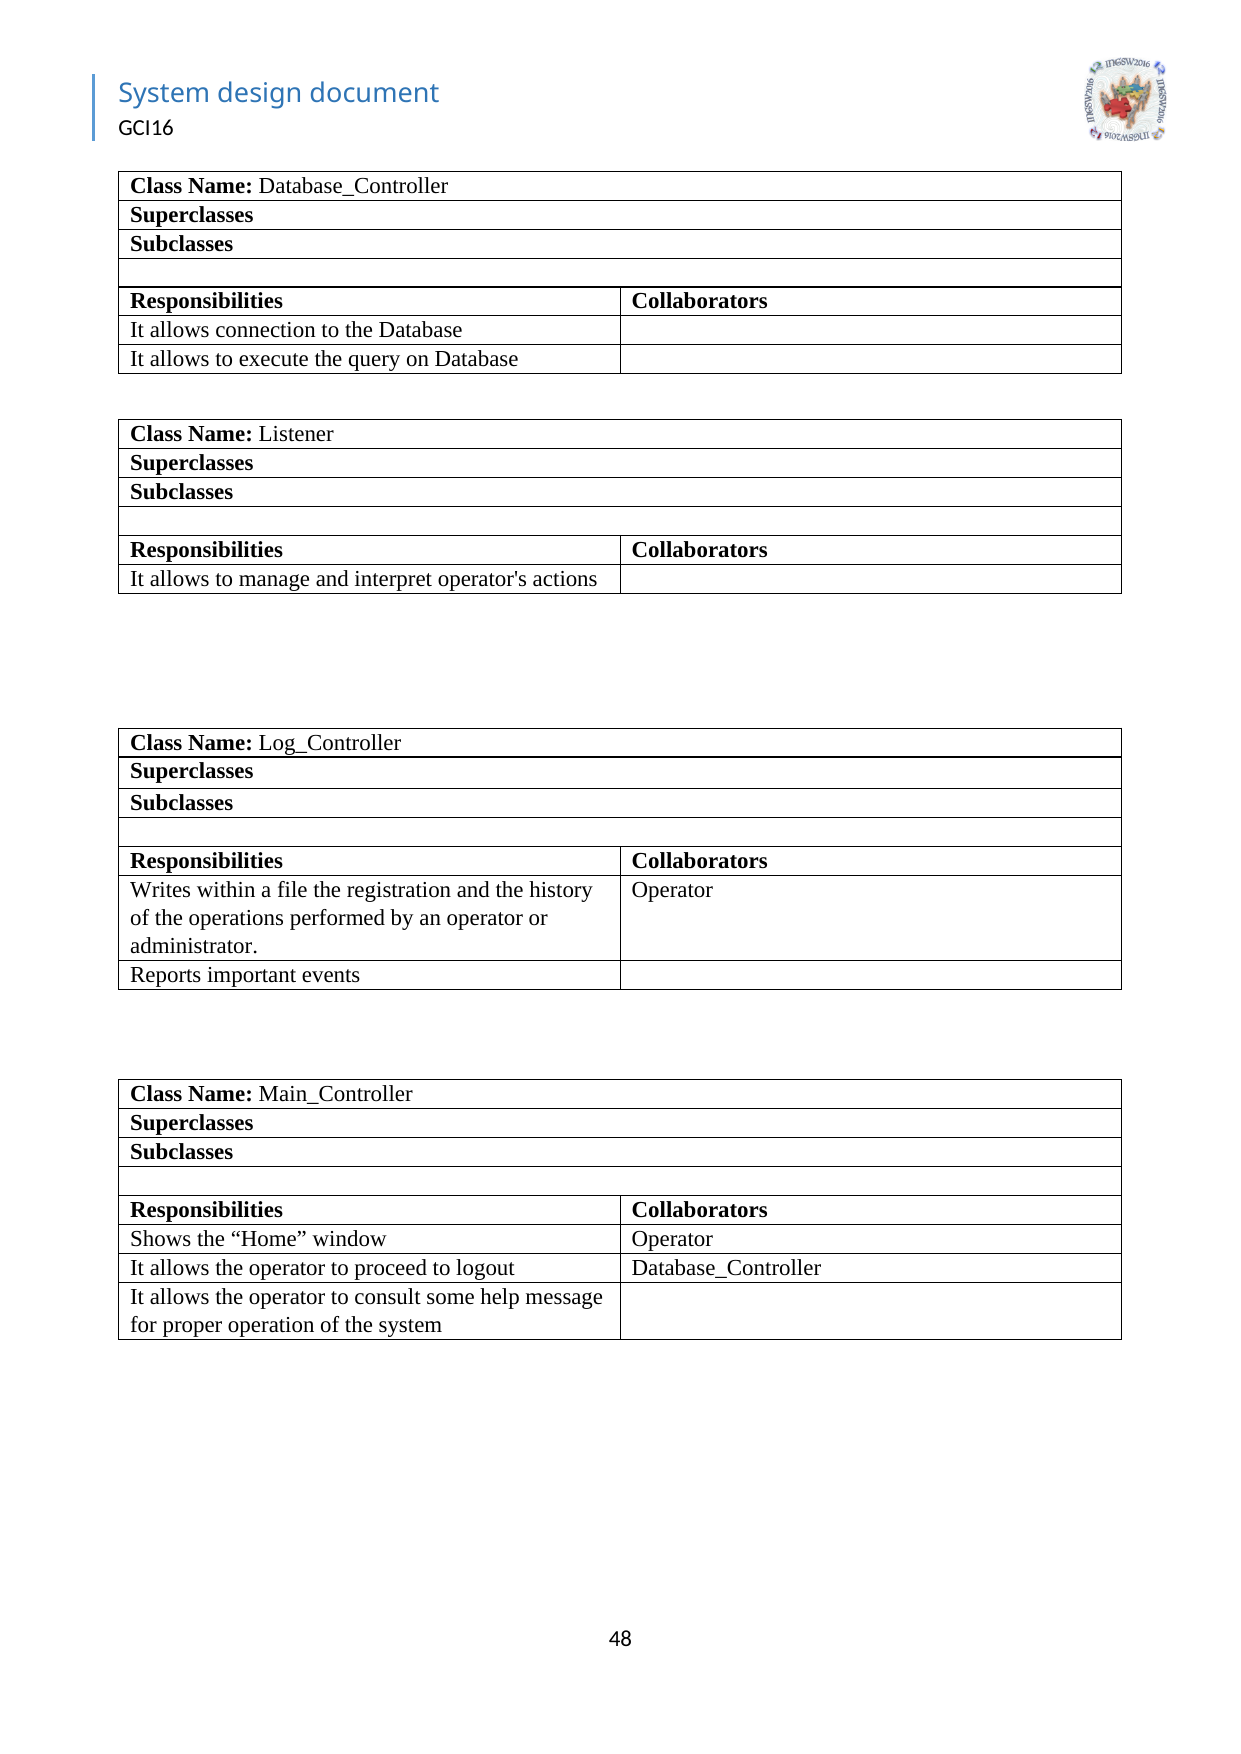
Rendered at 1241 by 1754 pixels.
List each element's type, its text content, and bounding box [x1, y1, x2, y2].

table_cell Subclasses [119, 478, 1121, 506]
table_cell It allows connection to the Database [119, 316, 620, 344]
table_cell It allows to manage and interpret operator's actions [119, 565, 620, 593]
table_cell Responsibilities [119, 288, 620, 315]
table_cell Superclasses [119, 758, 1121, 788]
table_cell [621, 316, 1121, 344]
table_cell [621, 961, 1121, 989]
table_cell Superclasses [119, 201, 1121, 228]
table_header Class Name: Listener [119, 420, 1121, 448]
table_cell Responsibilities [119, 847, 620, 875]
table_cell Superclasses [119, 1109, 1121, 1137]
table_cell Collaborators [621, 847, 1121, 875]
table_cell [621, 345, 1121, 373]
table_cell [119, 507, 1121, 535]
table_header Class Name: Log_Controller [119, 729, 1121, 756]
table_cell Subclasses [119, 789, 1121, 817]
table_cell Reports important events [119, 961, 620, 989]
picture [1076, 55, 1171, 149]
table_cell Operator [621, 1225, 1121, 1253]
table_cell Collaborators [621, 536, 1121, 564]
table_cell [621, 565, 1121, 593]
table_cell It allows the operator to consult some help message for proper operation of the system [119, 1283, 620, 1339]
table_cell Subclasses [119, 1138, 1121, 1166]
table_cell [621, 1283, 1121, 1339]
table_cell Writes within a file the registration and the history of the operations performed by an operator or administrator. [119, 876, 620, 960]
table_header Class Name: Database_Controller [119, 172, 1121, 199]
table_cell [119, 818, 1121, 846]
table_cell Responsibilities [119, 1196, 620, 1224]
table_cell [119, 259, 1121, 286]
table_cell It allows to execute the query on Database [119, 345, 620, 373]
table_cell Collaborators [621, 1196, 1121, 1224]
table_cell Superclasses [119, 449, 1121, 477]
table_cell Collaborators [621, 288, 1121, 315]
table_cell Subclasses [119, 230, 1121, 257]
table_cell [119, 1167, 1121, 1195]
table_cell Operator [621, 876, 1121, 960]
table_cell It allows the operator to proceed to logout [119, 1254, 620, 1282]
table_header Class Name: Main_Controller [119, 1080, 1121, 1108]
table_cell Database_Controller [621, 1254, 1121, 1282]
table_cell Shows the “Home” window [119, 1225, 620, 1253]
table_cell Responsibilities [119, 536, 620, 564]
